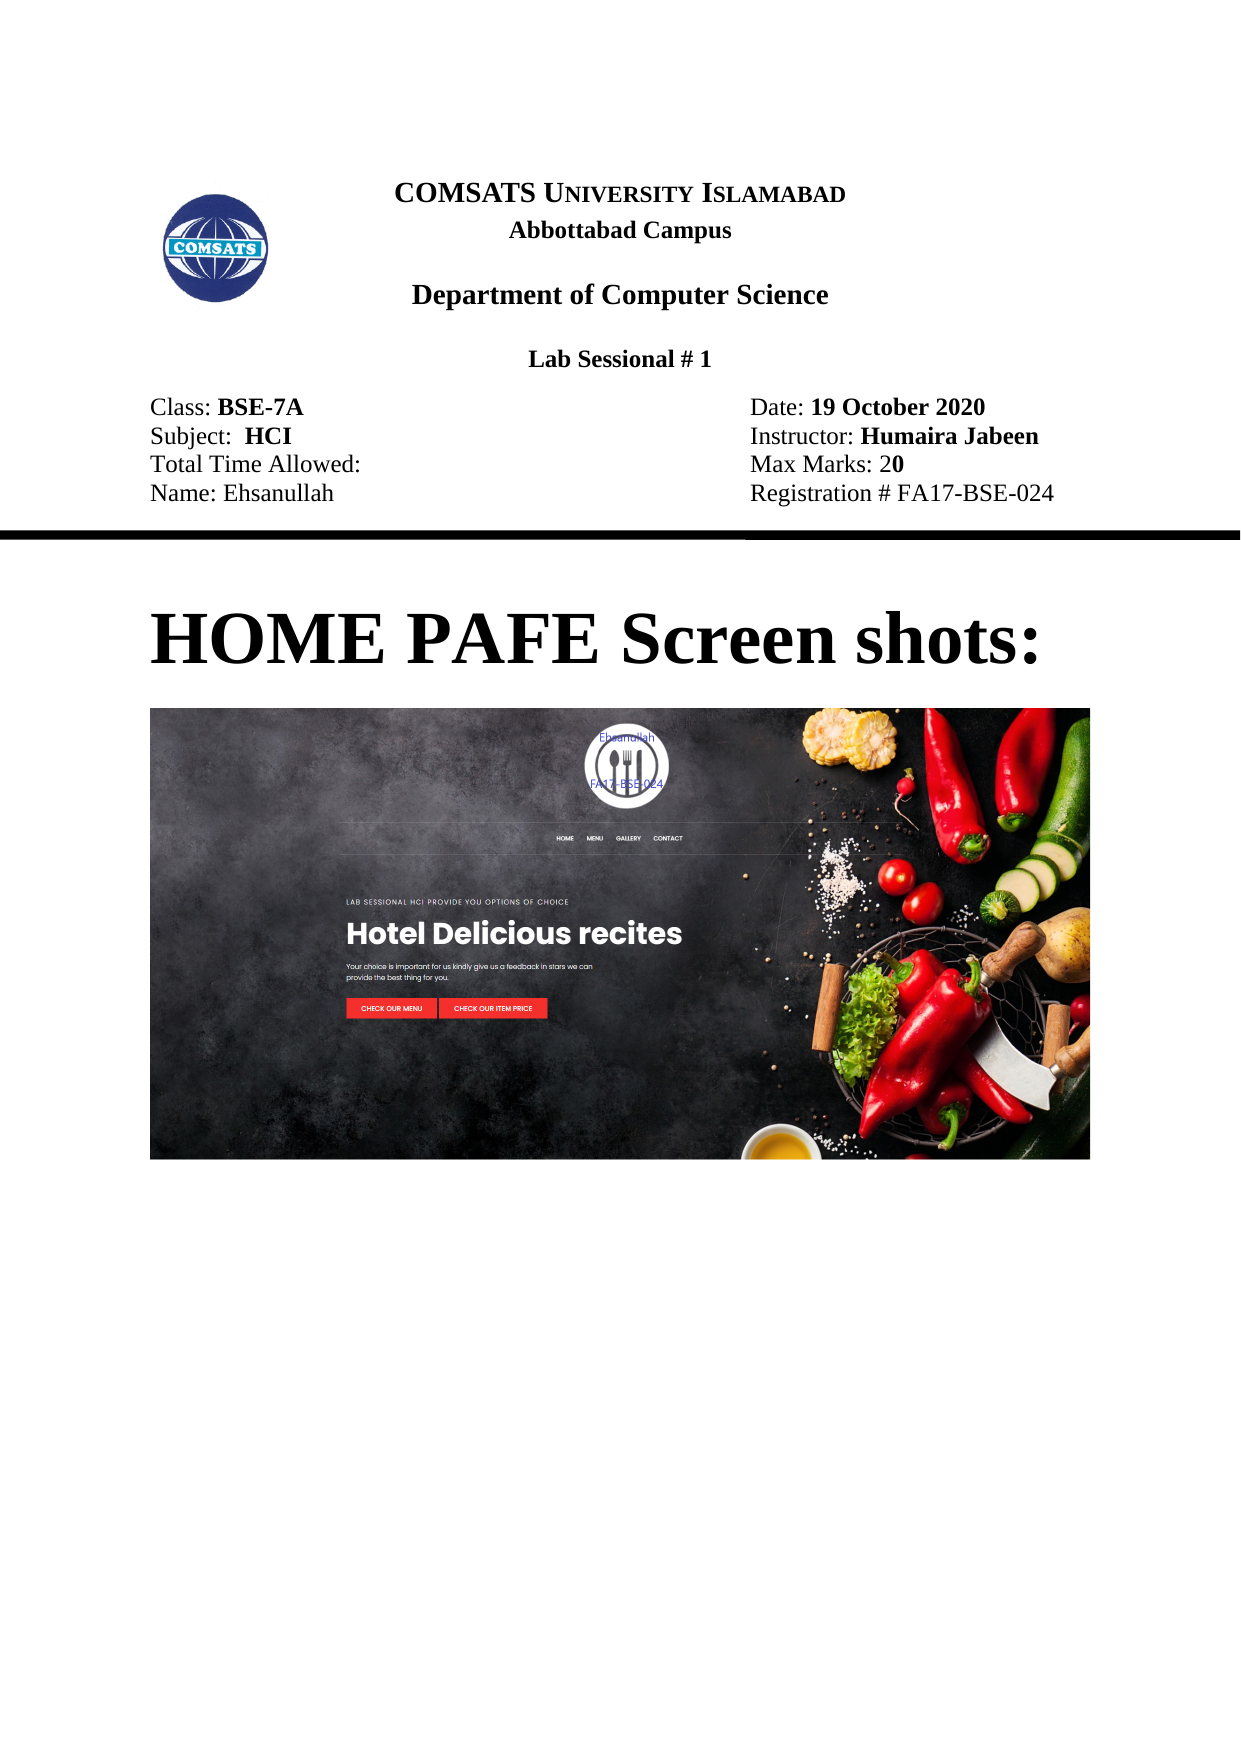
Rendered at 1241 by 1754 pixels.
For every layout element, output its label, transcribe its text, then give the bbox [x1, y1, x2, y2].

subtitle COMSATS University Islamabad [150, 175, 1090, 208]
text HOME PAFE Screen shots: [150, 593, 1090, 708]
picture [150, 708, 1091, 1167]
text Lab Sessional # 1 [150, 344, 1090, 373]
picture [150, 176, 271, 314]
text Name: Ehsanullah Registration # FA17-BSE-024 [150, 478, 1090, 507]
text Abbottabad Campus [271, 215, 1090, 243]
text Subject: HCI Instructor: Humaira Jabeen [150, 421, 1090, 449]
text Total Time Allowed: Max Marks: 20 [150, 449, 1090, 478]
text Class: BSE-7A Date: 19 October 2020 [150, 392, 1090, 421]
text Department of Computer Science [271, 277, 1090, 311]
